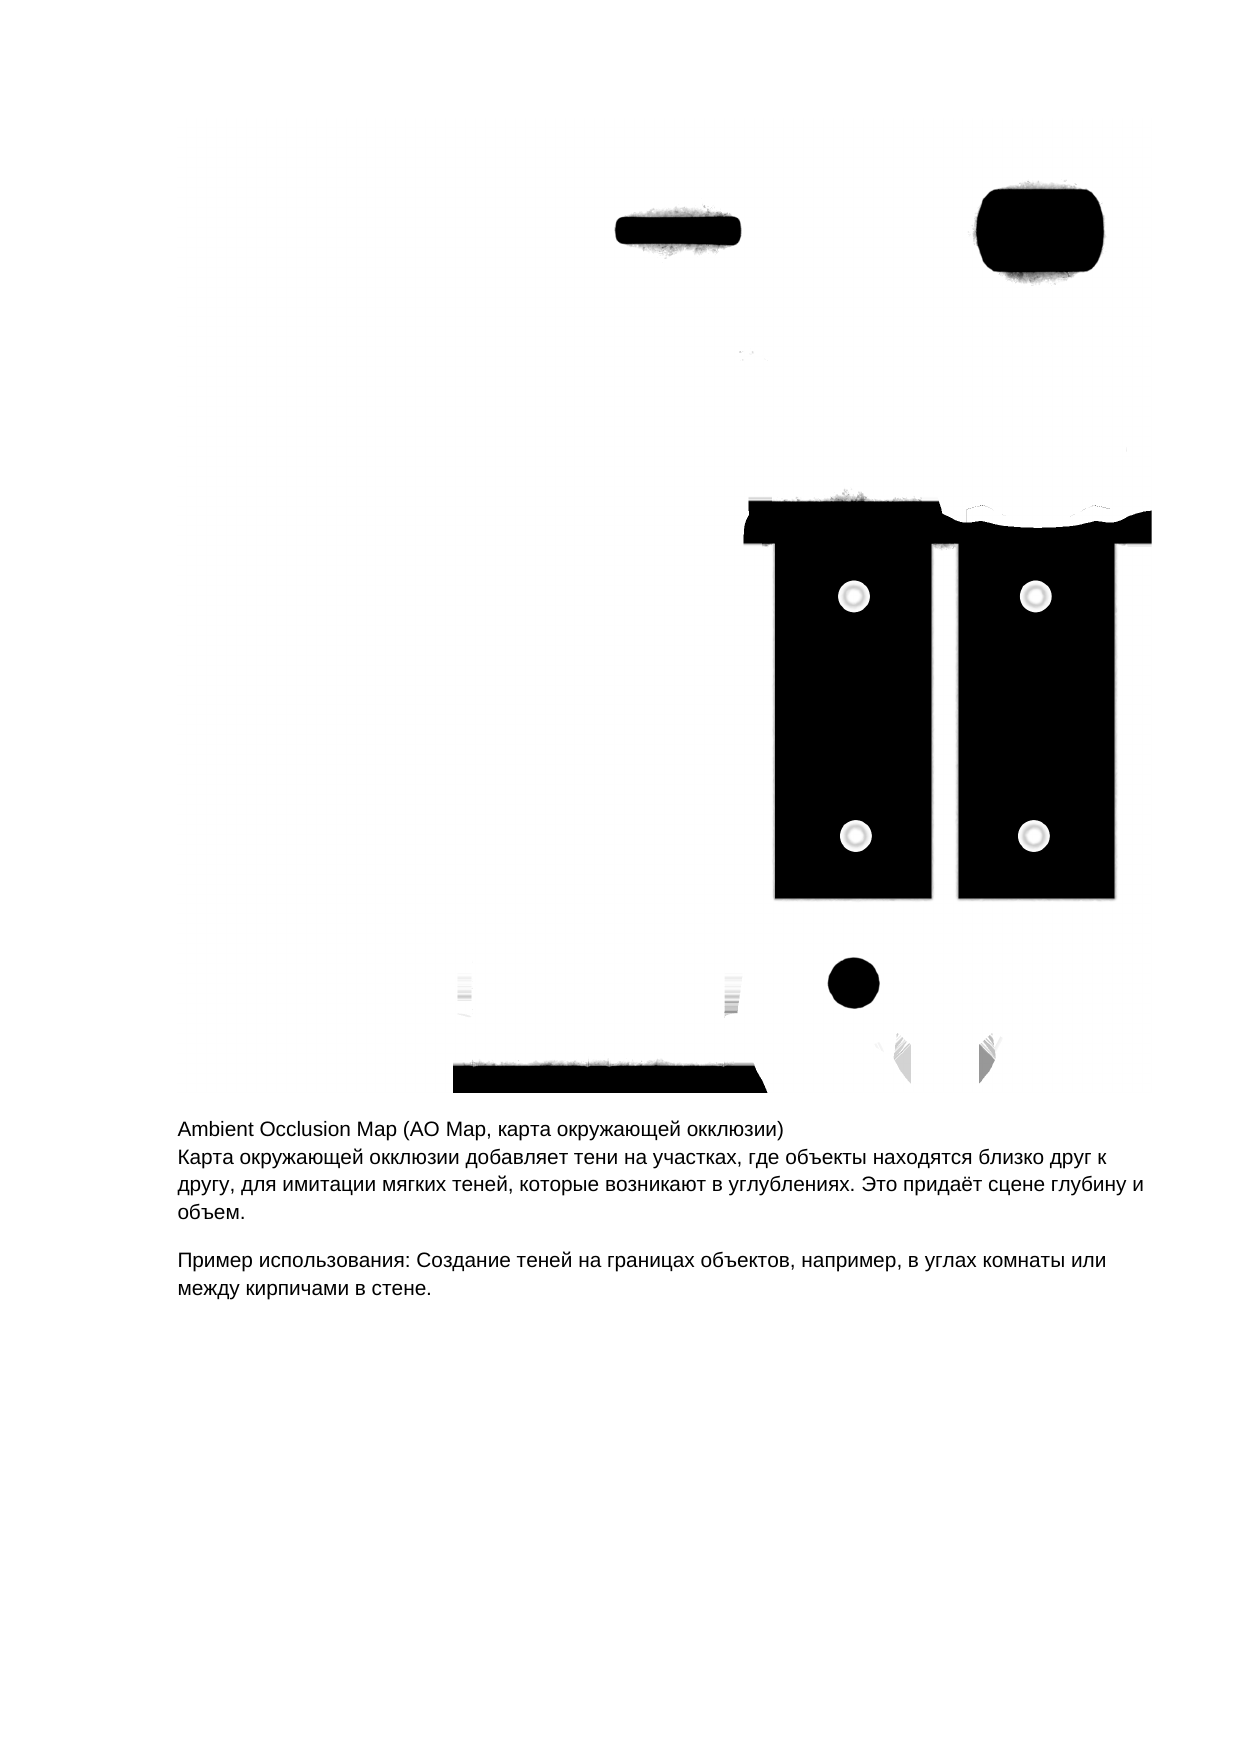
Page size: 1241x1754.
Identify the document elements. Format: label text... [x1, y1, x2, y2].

text Ambient Occlusion Map (AO Map, карта окружающей окклюзии) Карта окружающей окклюзии добавляет тени на участках, где объекты находятся близко друг к другу, для имитации мягких теней, которые возникают в углублениях. Это придаёт сцене глубину и объем. [177, 1117, 1152, 1223]
picture [177, 118, 1152, 1093]
text Пример использования: Создание теней на границах объектов, например, в углах комнаты или между кирпичами в стене. [177, 1248, 1152, 1299]
